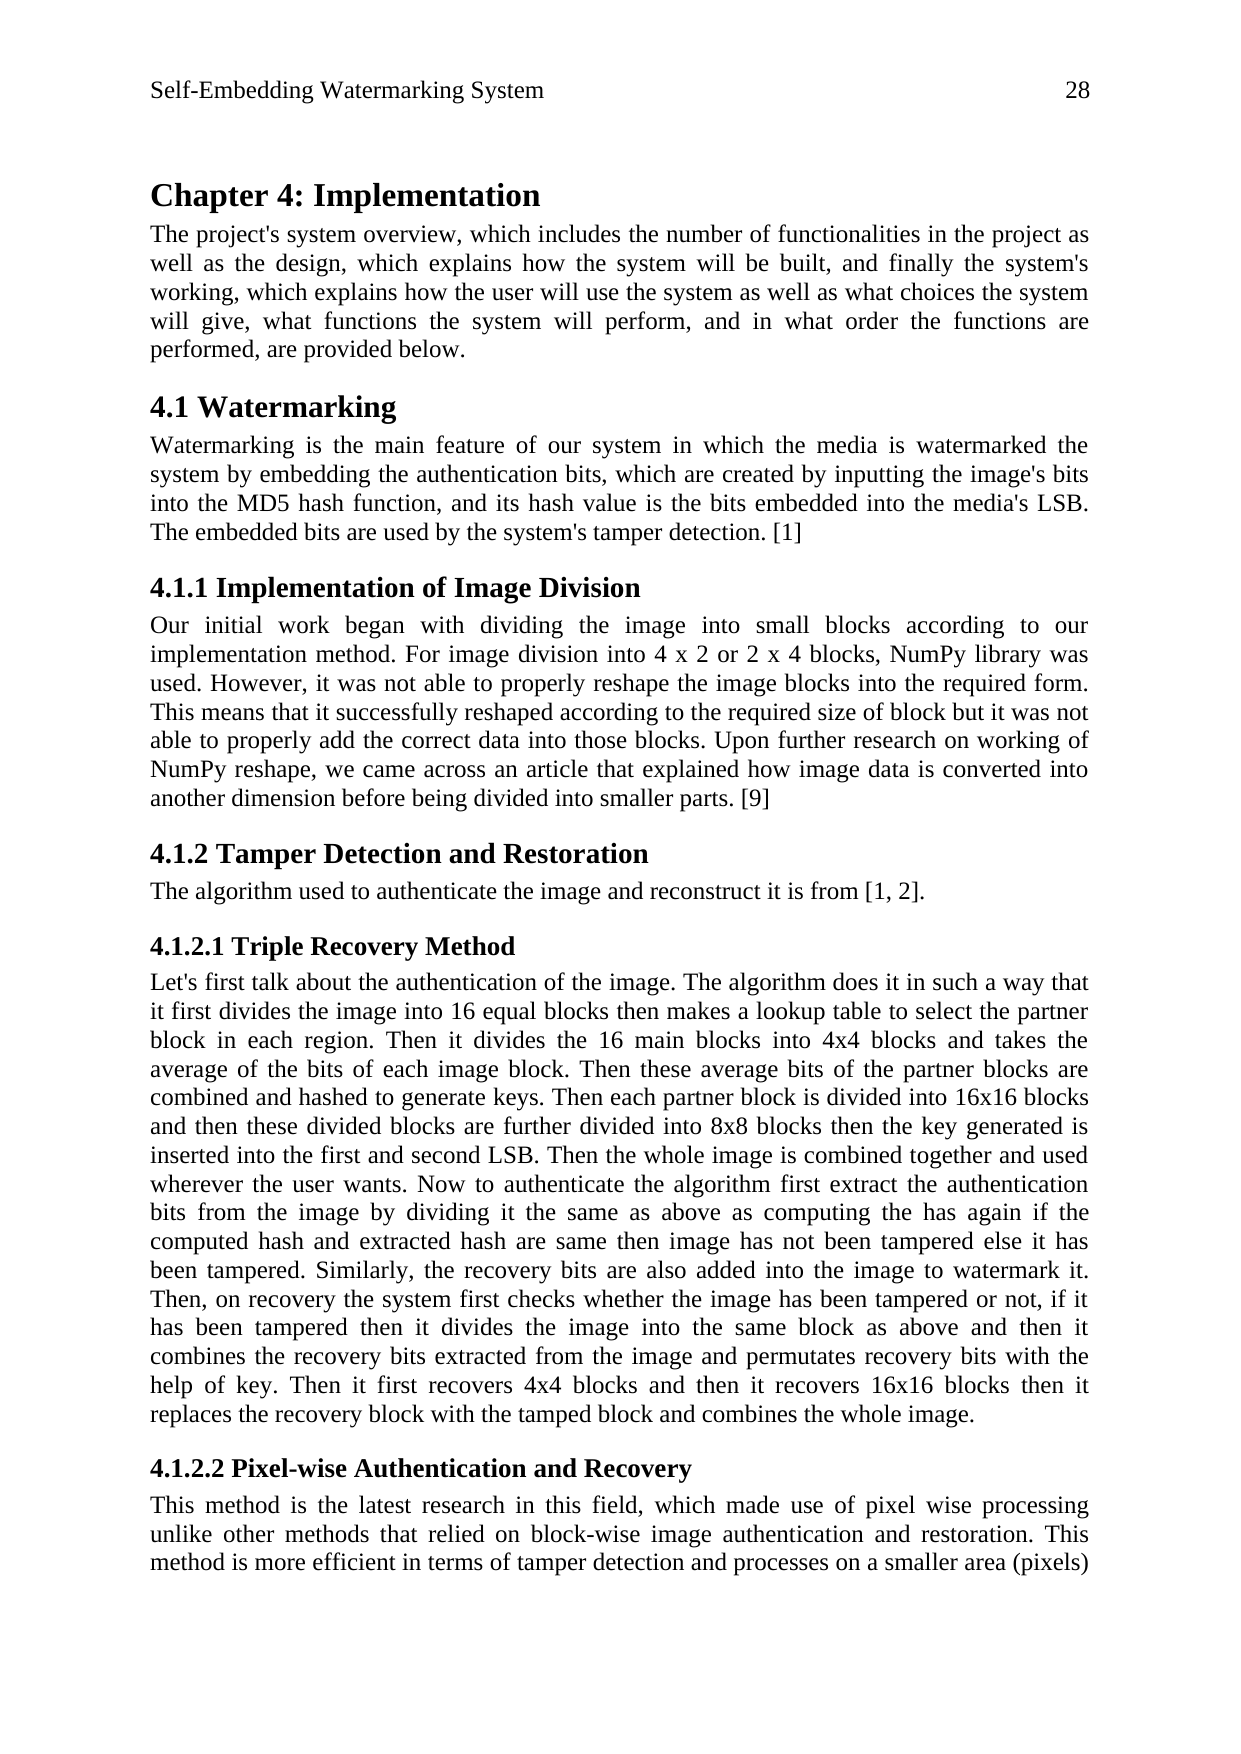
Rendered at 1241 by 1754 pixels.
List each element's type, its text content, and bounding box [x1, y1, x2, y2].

text The project's system overview, which includes the number of functionalities in the project as well as the design, which explains how the system will be built, and finally the system's working, which explains how the user will use the system as well as what choices the system will give, what functions the system will perform, and in what order the functions are performed, are provided below. [150, 219, 1090, 363]
subtitle Implementation [150, 175, 1090, 213]
text Watermarking is the main feature of our system in which the media is watermarked the system by embedding the authentication bits, which are created by inputting the image's bits into the MD5 hash function, and its hash value is the bits embedded into the media's LSB. The embedded bits are used by the system's tamper detection. [1] [150, 431, 1090, 546]
text Let's first talk about the authentication of the image. The algorithm does it in such a way that it first divides the image into 16 equal blocks then makes a lookup table to select the partner block in each region. Then it divides the 16 main blocks into 4x4 blocks and takes the average of the bits of each image block. Then these average bits of the partner blocks are combined and hashed to generate keys. Then each partner block is divided into 16x16 blocks and then these divided blocks are further divided into 8x8 blocks then the key generated is inserted into the first and second LSB. Then the whole image is combined together and used wherever the user wants. Now to authenticate the algorithm first extract the authentication bits from the image by dividing it the same as above as computing the has again if the computed hash and extracted hash are same then image has not been tampered else it has been tampered. Similarly, the recovery bits are also added into the image to watermark it. Then, on recovery the system first checks whether the image has been tampered or not, if it has been tampered then it divides the image into the same block as above and then it combines the recovery bits extracted from the image and permutates recovery bits with the help of key. Then it first recovers 4x4 blocks and then it recovers 16x16 blocks then it replaces the recovery block with the tamped block and combines the whole image. [150, 967, 1090, 1427]
subtitle Triple Recovery Method [150, 930, 1090, 961]
subtitle Implementation of Image Division [150, 571, 1090, 604]
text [150, 1490, 1090, 1576]
text Our initial work began with dividing the image into small blocks according to our implementation method. For image division into 4 x 2 or 2 x 4 blocks, NumPy library was used. However, it was not able to properly reshape the image blocks into the required form. This means that it successfully reshaped according to the required size of block but it was not able to properly add the correct data into those blocks. Upon further research on working of NumPy reshape, we came across an article that explained how image data is converted into another dimension before being divided into smaller parts. [9] [150, 610, 1090, 812]
subtitle Pixel-wise Authentication and Recovery [150, 1452, 1090, 1484]
text The algorithm used to authenticate the image and reconstruct it is from [1, 2]. [150, 876, 1090, 905]
subtitle Watermarking [150, 388, 1090, 424]
subtitle Tamper Detection and Restoration [150, 837, 1090, 870]
